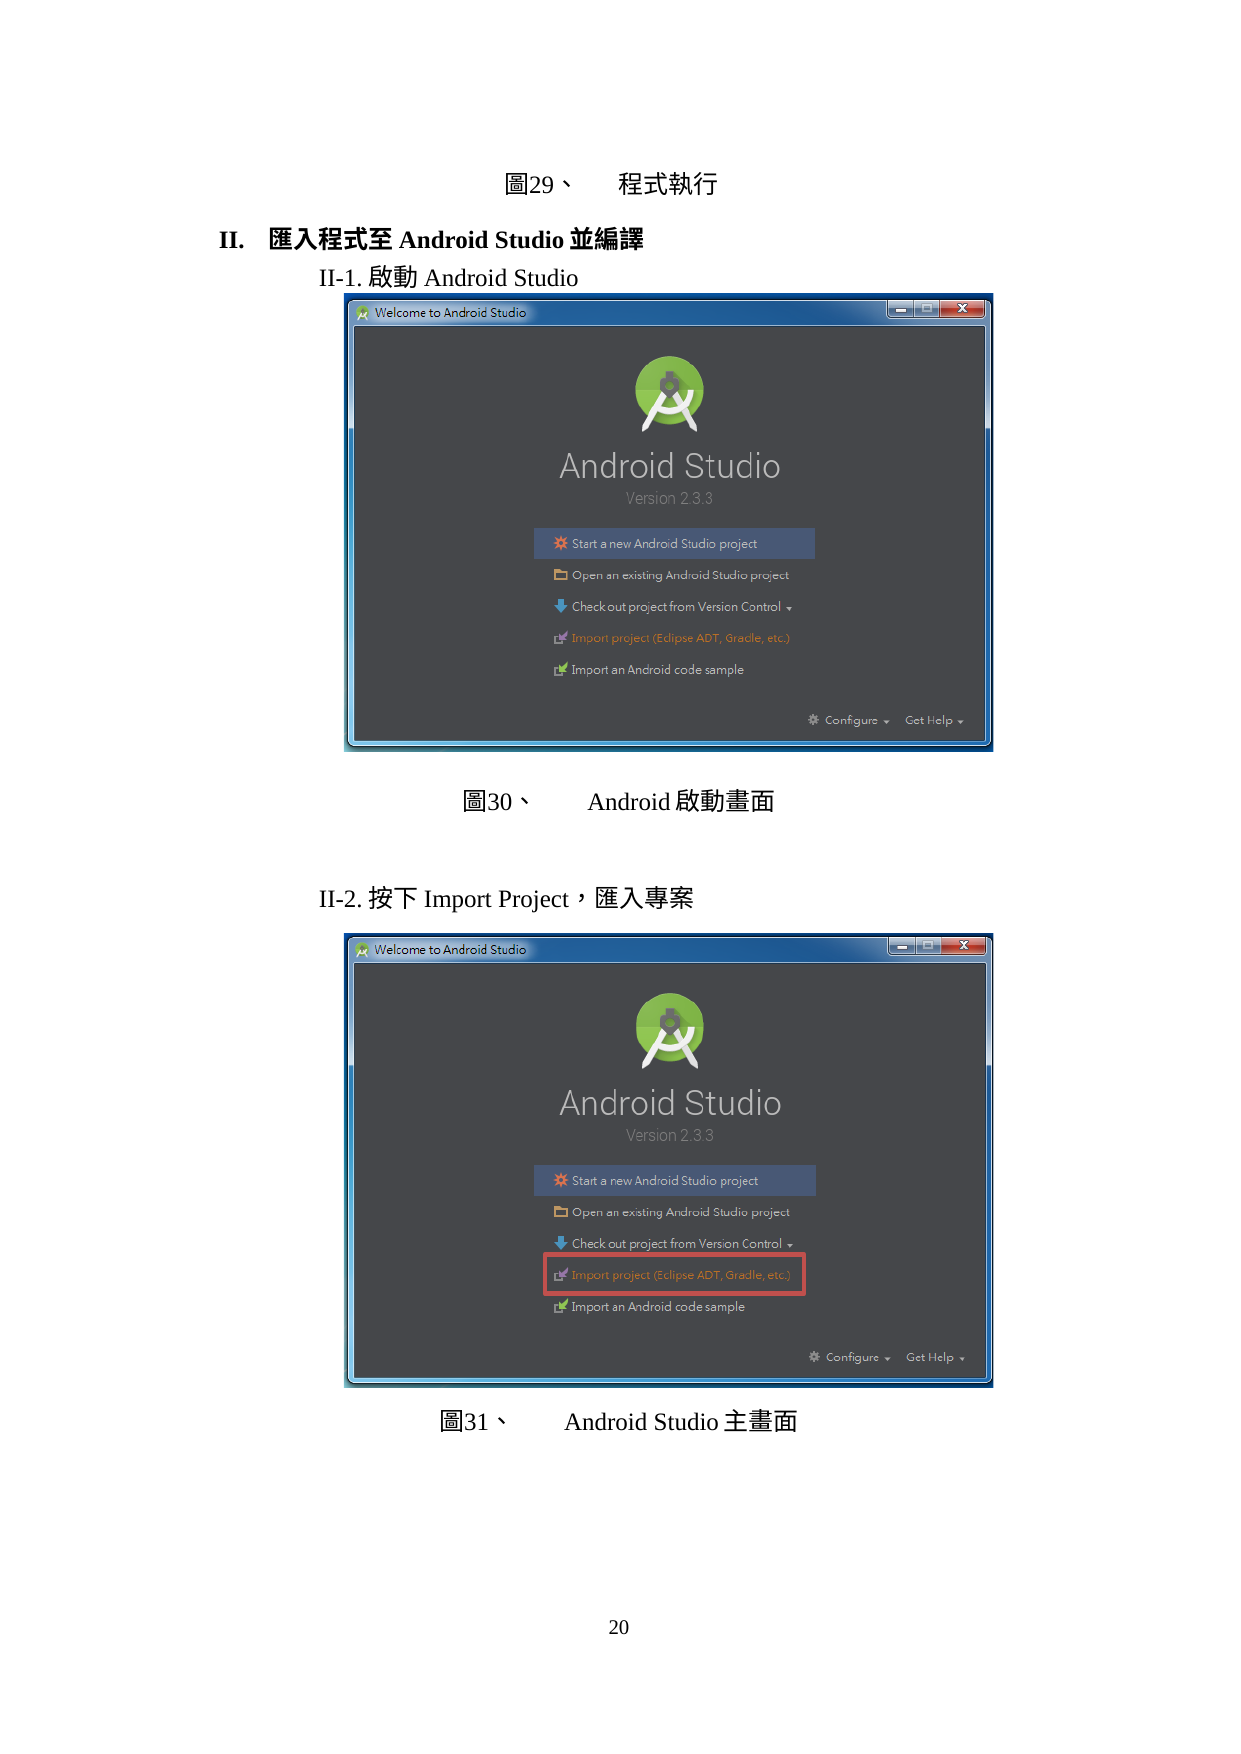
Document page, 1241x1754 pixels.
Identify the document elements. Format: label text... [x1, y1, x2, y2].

list 匯入程式至Android Studio並編譯 [219, 219, 1069, 256]
list II-2. 按下Import Project，匯入專案 [319, 879, 1044, 915]
text Android Studio主畫面 [194, 1401, 1044, 1438]
text Android啟動畫面 [194, 781, 1044, 818]
picture [343, 933, 994, 1388]
text 程式執行 [154, 164, 1069, 201]
picture [343, 293, 994, 752]
text II-1. 啟動Android Studio [319, 256, 1069, 294]
